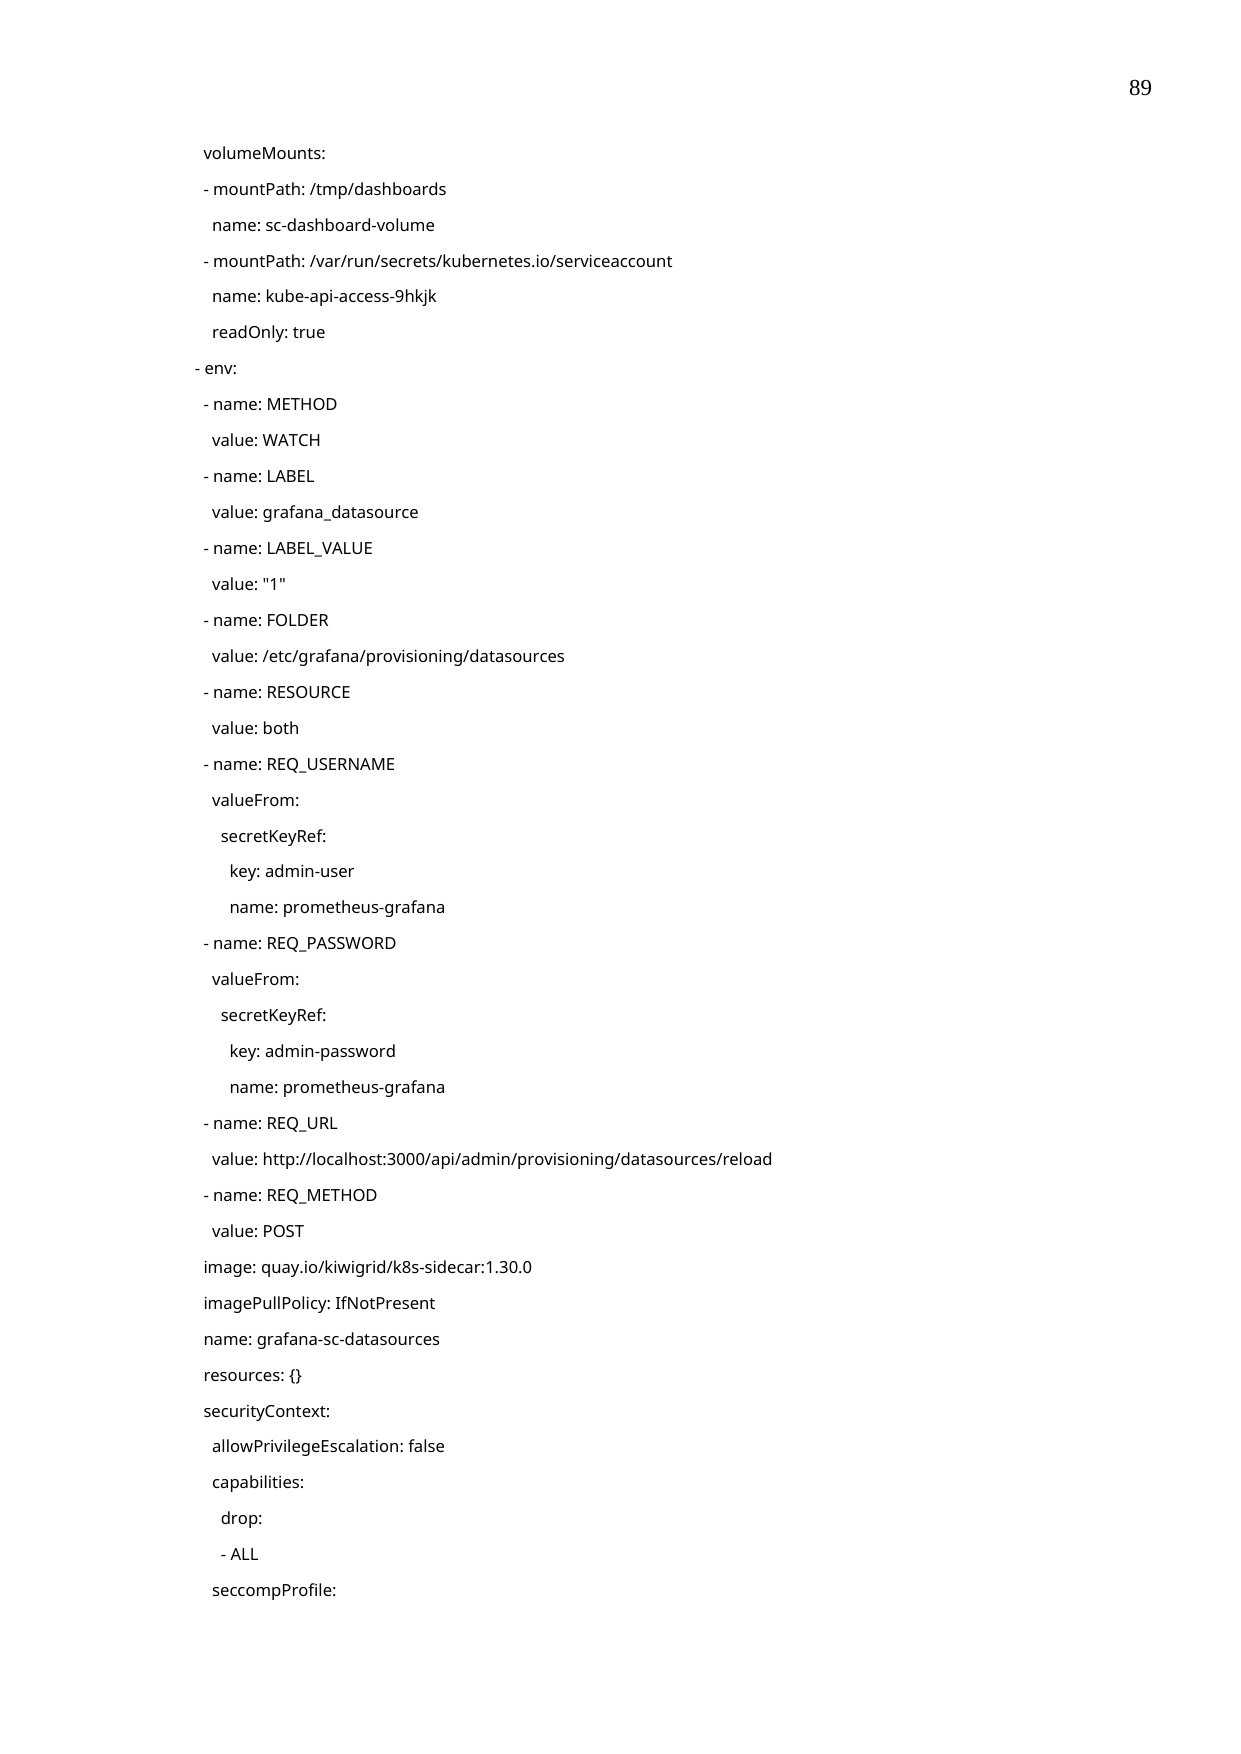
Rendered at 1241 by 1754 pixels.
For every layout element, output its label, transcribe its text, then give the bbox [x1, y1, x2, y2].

text value: both [177, 703, 1077, 739]
text name: prometheus-grafana [177, 1062, 1077, 1098]
text key: admin-password [177, 1027, 1077, 1062]
text securityContext: [177, 1386, 1077, 1422]
text value: /etc/grafana/provisioning/datasources [177, 631, 1077, 667]
text - name: METHOD [177, 380, 1077, 416]
text - ALL [177, 1530, 1077, 1566]
text - name: LABEL_VALUE [177, 523, 1077, 559]
text readOnly: true [177, 308, 1077, 344]
text volumeMounts: [177, 128, 1077, 164]
text allowPrivilegeEscalation: false [177, 1422, 1077, 1458]
text value: grafana_datasource [177, 487, 1077, 523]
text - name: REQ_METHOD [177, 1170, 1077, 1206]
text - name: REQ_PASSWORD [177, 919, 1077, 955]
text drop: [177, 1494, 1077, 1530]
text name: sc-dashboard-volume [177, 200, 1077, 236]
text value: "1" [177, 559, 1077, 595]
text valueFrom: [177, 955, 1077, 991]
text - name: FOLDER [177, 595, 1077, 631]
text resources: {} [177, 1350, 1077, 1386]
text - name: LABEL [177, 452, 1077, 487]
text value: WATCH [177, 416, 1077, 452]
text valueFrom: [177, 775, 1077, 811]
text - mountPath: /tmp/dashboards [177, 164, 1077, 200]
text image: quay.io/kiwigrid/k8s-sidecar:1.30.0 [177, 1242, 1077, 1278]
text - env: [177, 344, 1077, 380]
text seccompProfile: [177, 1566, 1077, 1602]
text - name: REQ_USERNAME [177, 739, 1077, 775]
text name: grafana-sc-datasources [177, 1314, 1077, 1350]
text name: kube-api-access-9hkjk [177, 272, 1077, 308]
text capabilities: [177, 1458, 1077, 1494]
text imagePullPolicy: IfNotPresent [177, 1278, 1077, 1314]
text secretKeyRef: [177, 811, 1077, 847]
text - name: RESOURCE [177, 667, 1077, 703]
text secretKeyRef: [177, 991, 1077, 1027]
text name: prometheus-grafana [177, 883, 1077, 919]
text value: http://localhost:3000/api/admin/provisioning/datasources/reload [177, 1134, 1077, 1170]
text - mountPath: /var/run/secrets/kubernetes.io/serviceaccount [177, 236, 1077, 272]
text value: POST [177, 1206, 1077, 1242]
text - name: REQ_URL [177, 1098, 1077, 1134]
text key: admin-user [177, 847, 1077, 883]
